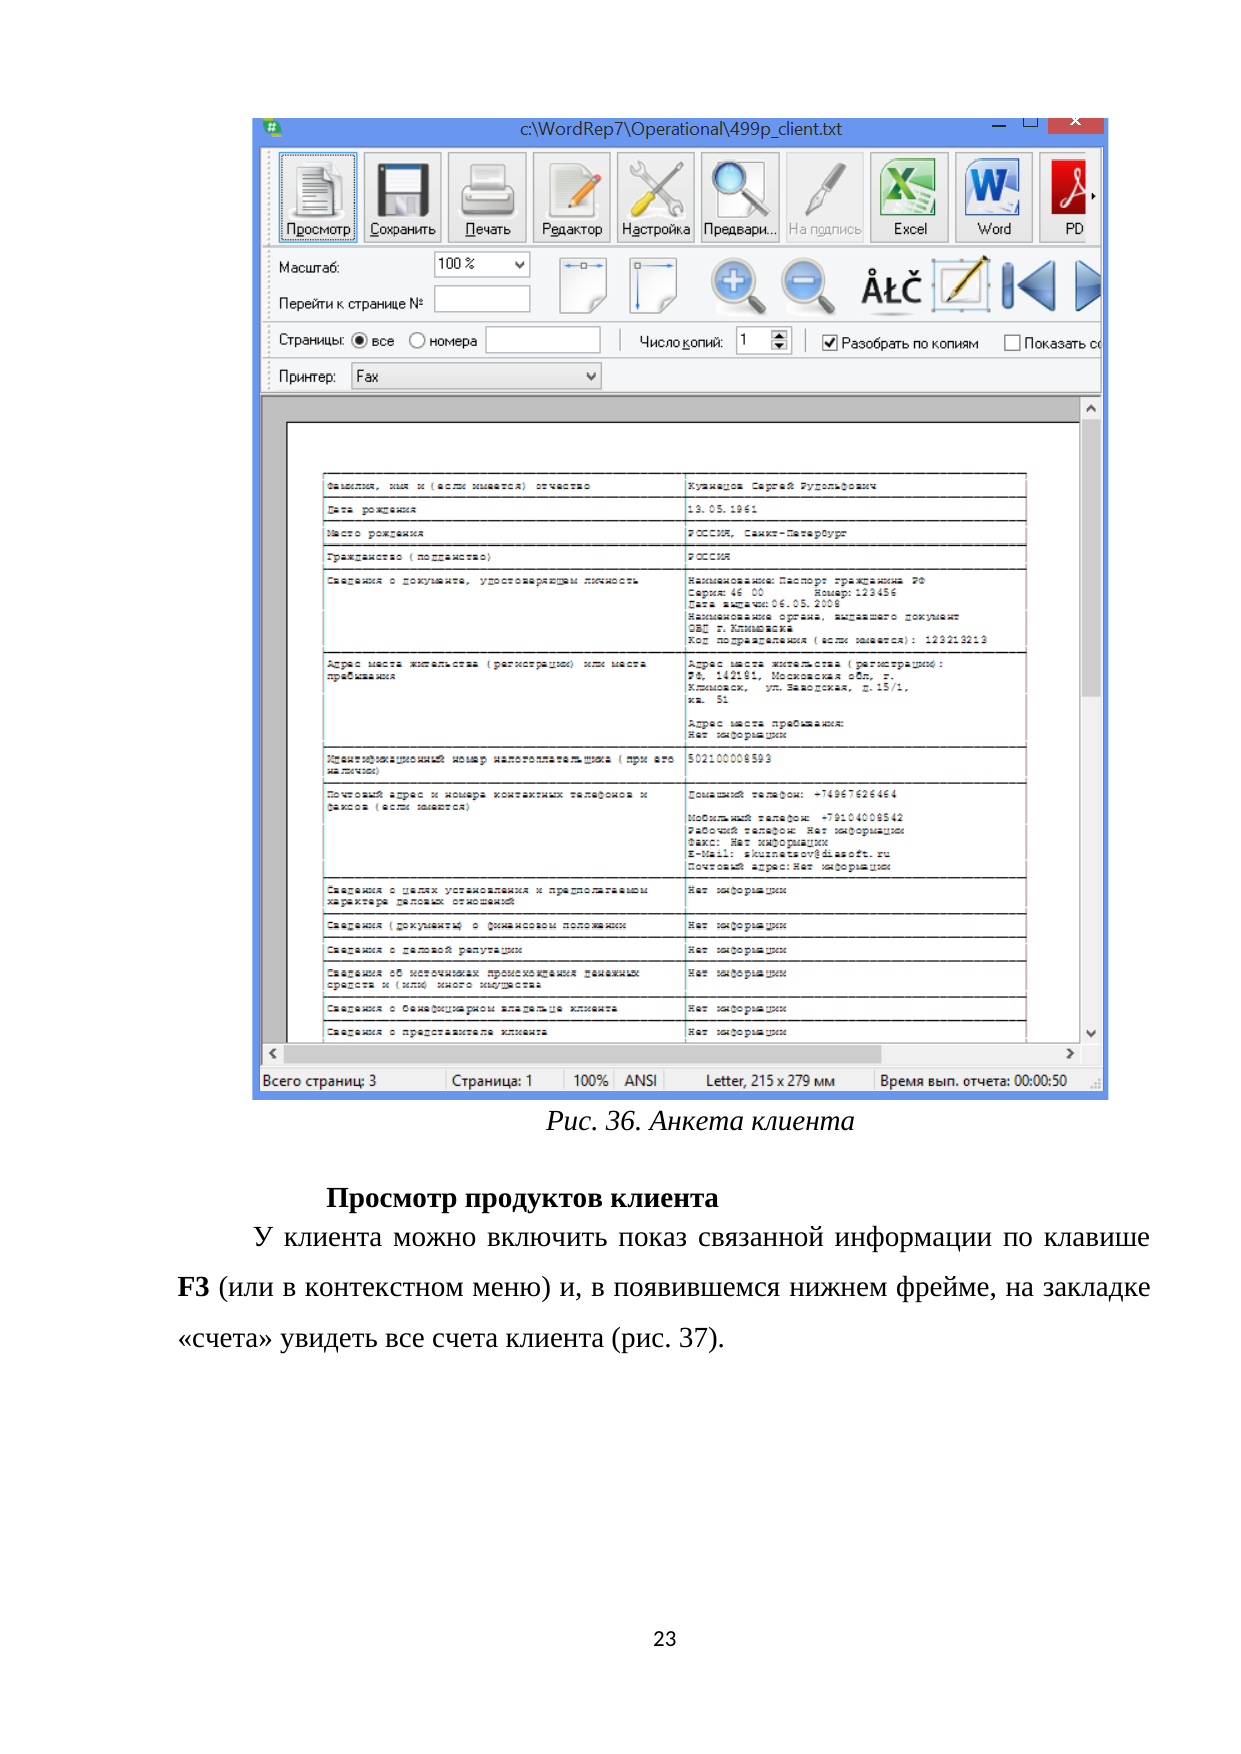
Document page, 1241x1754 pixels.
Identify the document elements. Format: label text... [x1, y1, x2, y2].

list Рис. 36. Анкета клиента [252, 1103, 1152, 1137]
list Просмотр продуктов клиента [252, 1181, 1152, 1214]
picture [252, 118, 1109, 1100]
list У клиента можно включить показ связанной информации по клавише F3 (или в контекcтном меню) и, в появившемся нижнем фрейме, на закладке «счета» увидеть все счета клиента (рис. 37). [177, 1219, 1152, 1353]
